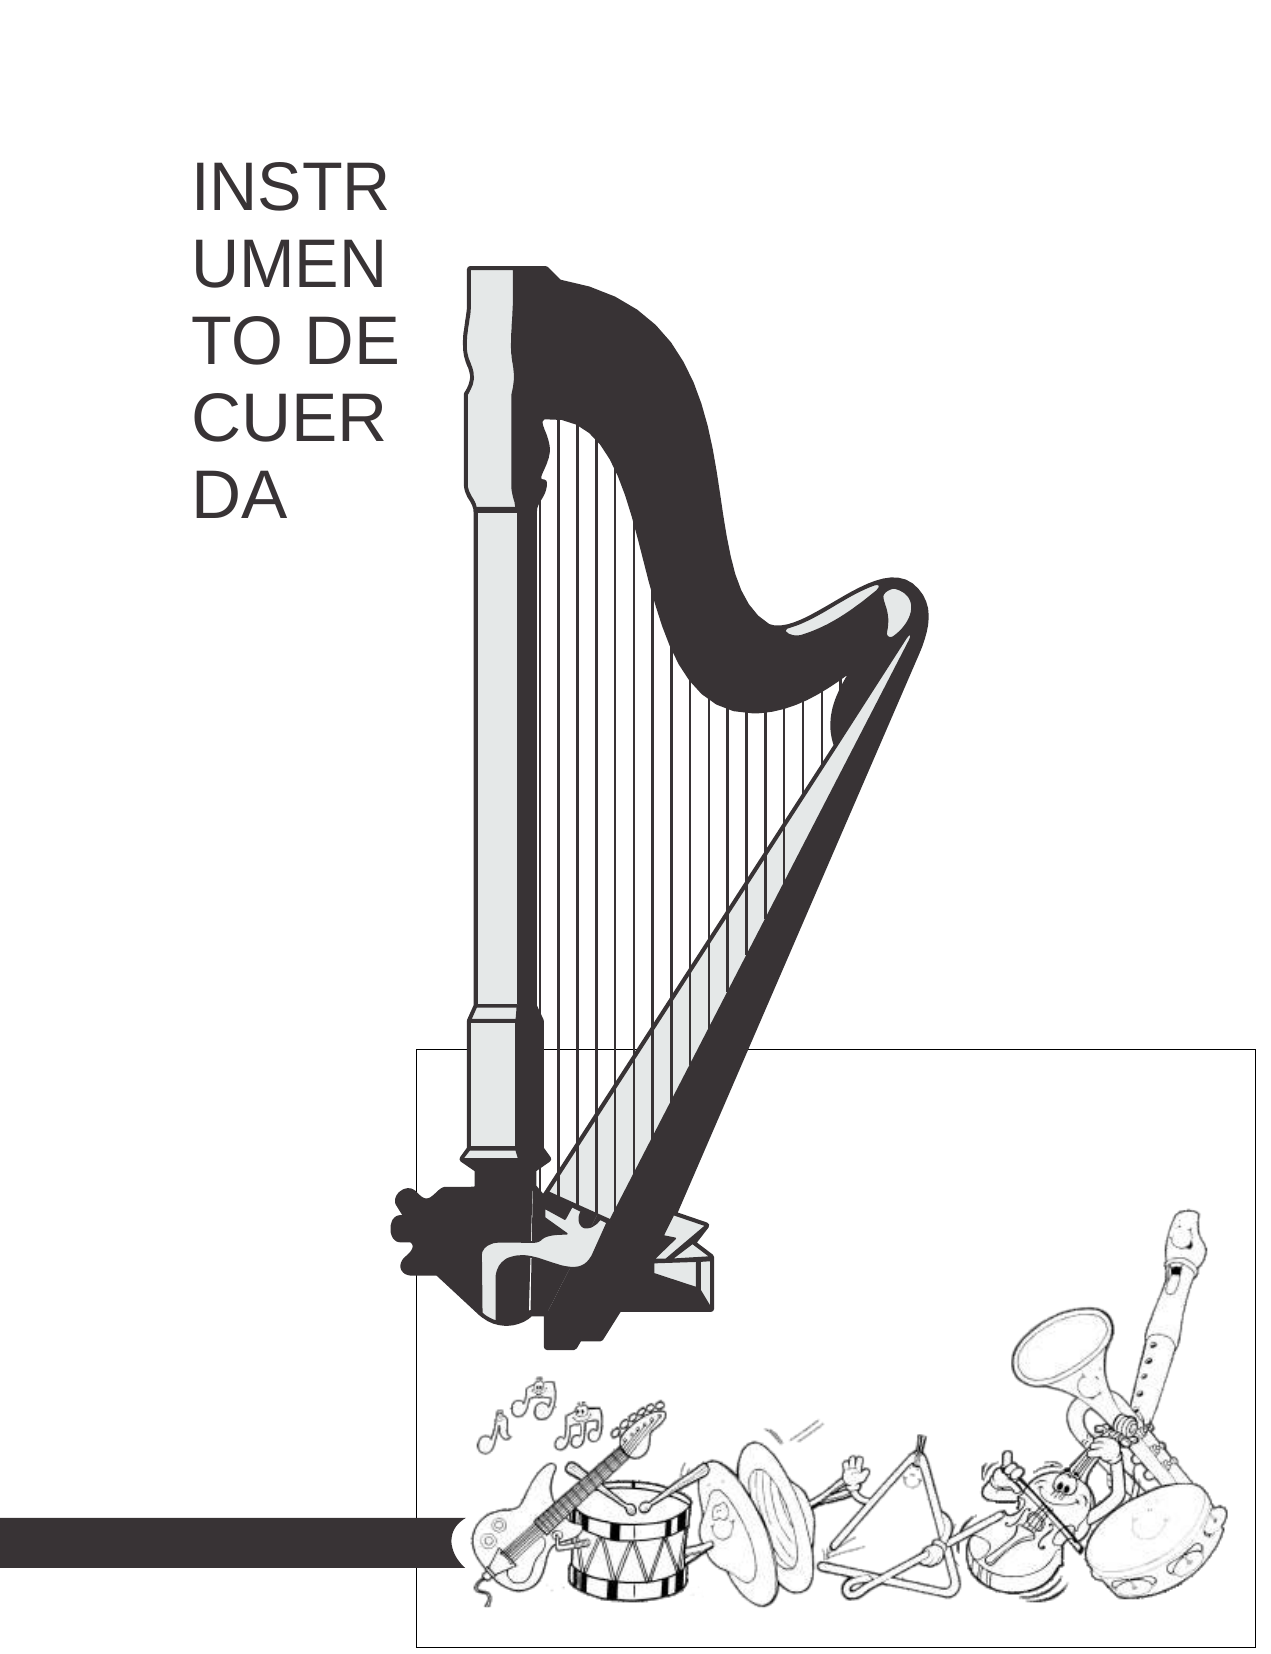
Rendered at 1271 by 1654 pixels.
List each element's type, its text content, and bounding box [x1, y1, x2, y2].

picture [616, 1050, 633, 1079]
picture [560, 1050, 576, 1166]
text INSTRUMENTO DE CUERDA [191, 147, 419, 532]
picture [417, 1050, 1255, 1647]
picture [541, 1050, 557, 1192]
picture [579, 1050, 595, 1136]
picture [598, 1050, 614, 1107]
picture [417, 1050, 474, 1198]
